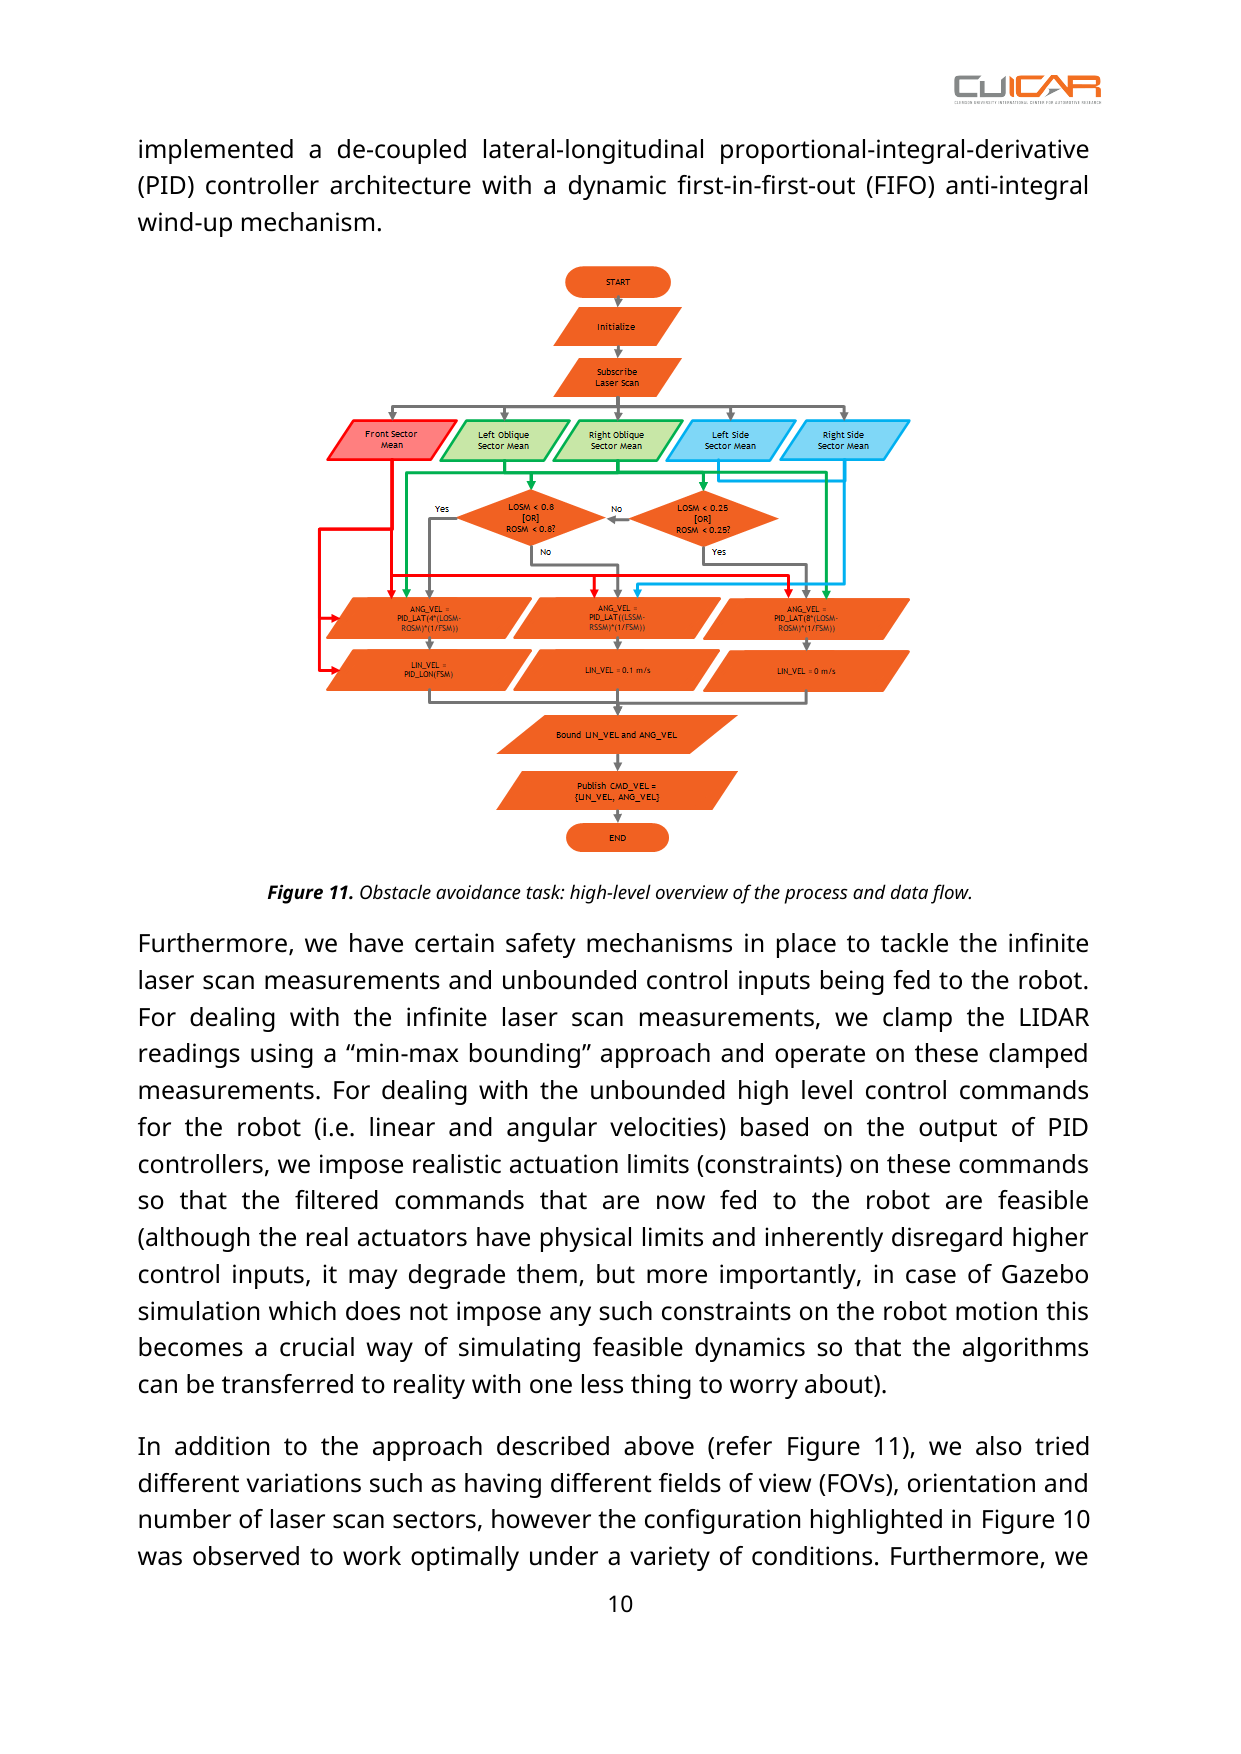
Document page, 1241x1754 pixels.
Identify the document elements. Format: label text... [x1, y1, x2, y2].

picture [952, 73, 1103, 106]
text Figure 11. Obstacle avoidance task: high-level overview of the process and data flow. [137, 879, 1103, 905]
picture [785, 423, 905, 458]
text Furthermore, we have certain safety mechanisms in place to tackle the infinite laser scan measurements and unbounded control inputs being fed to the robot. For dealing with the infinite laser scan measurements, we clamp the LIDAR readings using a “min-max bounding” approach and operate on these clamped measurements. For dealing with the unbounded high level control commands for the robot (i.e. linear and angular velocities) based on the output of PID controllers, we impose realistic actuation limits (constraints) on these commands so that the filtered commands that are now fed to the robot are feasible (although the real actuators have physical limits and inherently disregard higher control inputs, it may degrade them, but more importantly, in case of Gazebo simulation which does not impose any such constraints on the robot motion this becomes a crucial way of simulating feasible dynamics so that the algorithms can be transferred to reality with one less thing to worry about). [137, 926, 1091, 1401]
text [137, 131, 1091, 239]
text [137, 1429, 1091, 1573]
picture [317, 266, 911, 852]
